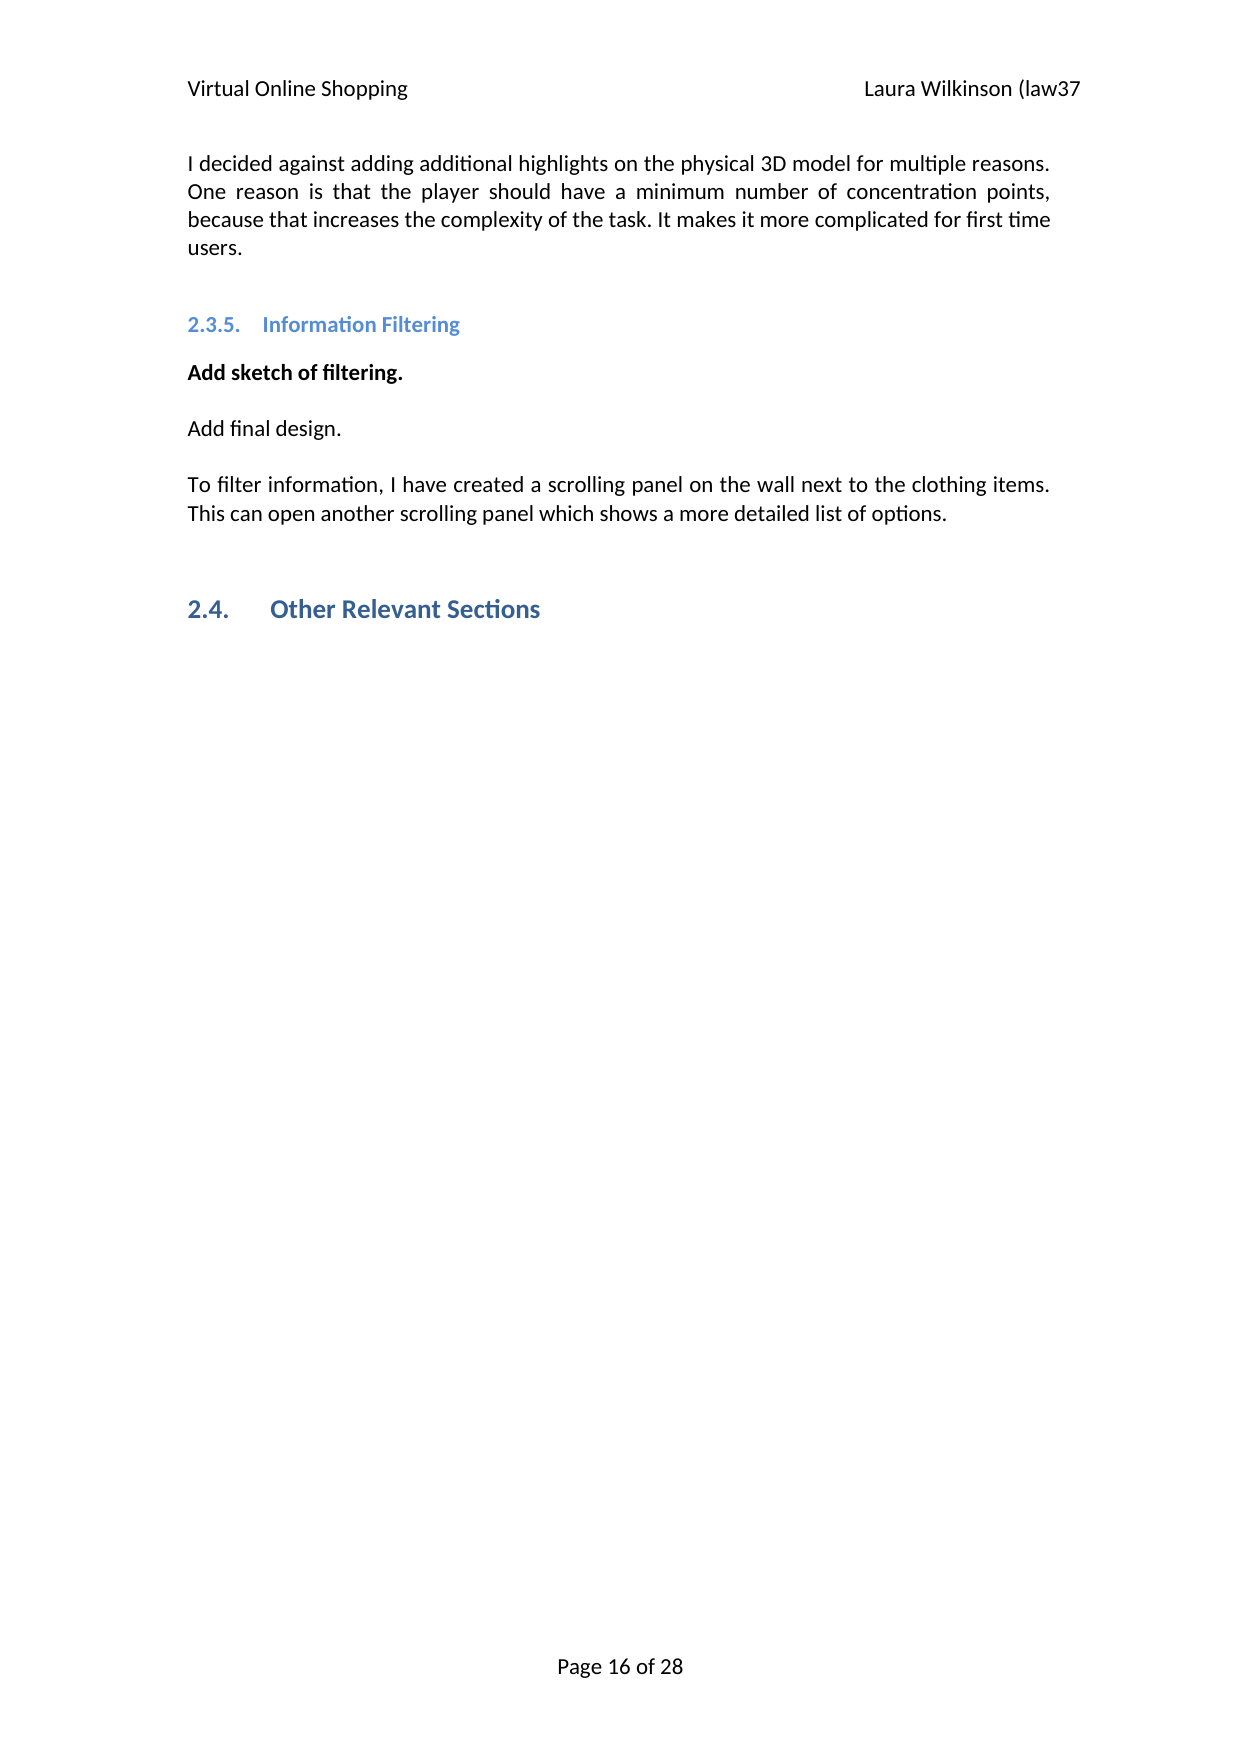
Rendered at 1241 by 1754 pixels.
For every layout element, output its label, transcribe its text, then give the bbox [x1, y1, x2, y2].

text To filter information, I have created a scrolling panel on the wall next to the clothing items. This can open another scrolling panel which shows a more detailed list of options. [187, 471, 1053, 527]
subtitle Other Relevant Sections [187, 592, 1053, 625]
text I decided against adding additional highlights on the physical 3D model for multiple reasons. One reason is that the player should have a minimum number of concentration points, because that increases the complexity of the task. It makes it more complicated for first time users. [187, 149, 1053, 261]
text Add final design. [187, 414, 1053, 443]
subtitle Information Filtering [187, 310, 1053, 338]
text Add sketch of filtering. [187, 358, 1053, 387]
